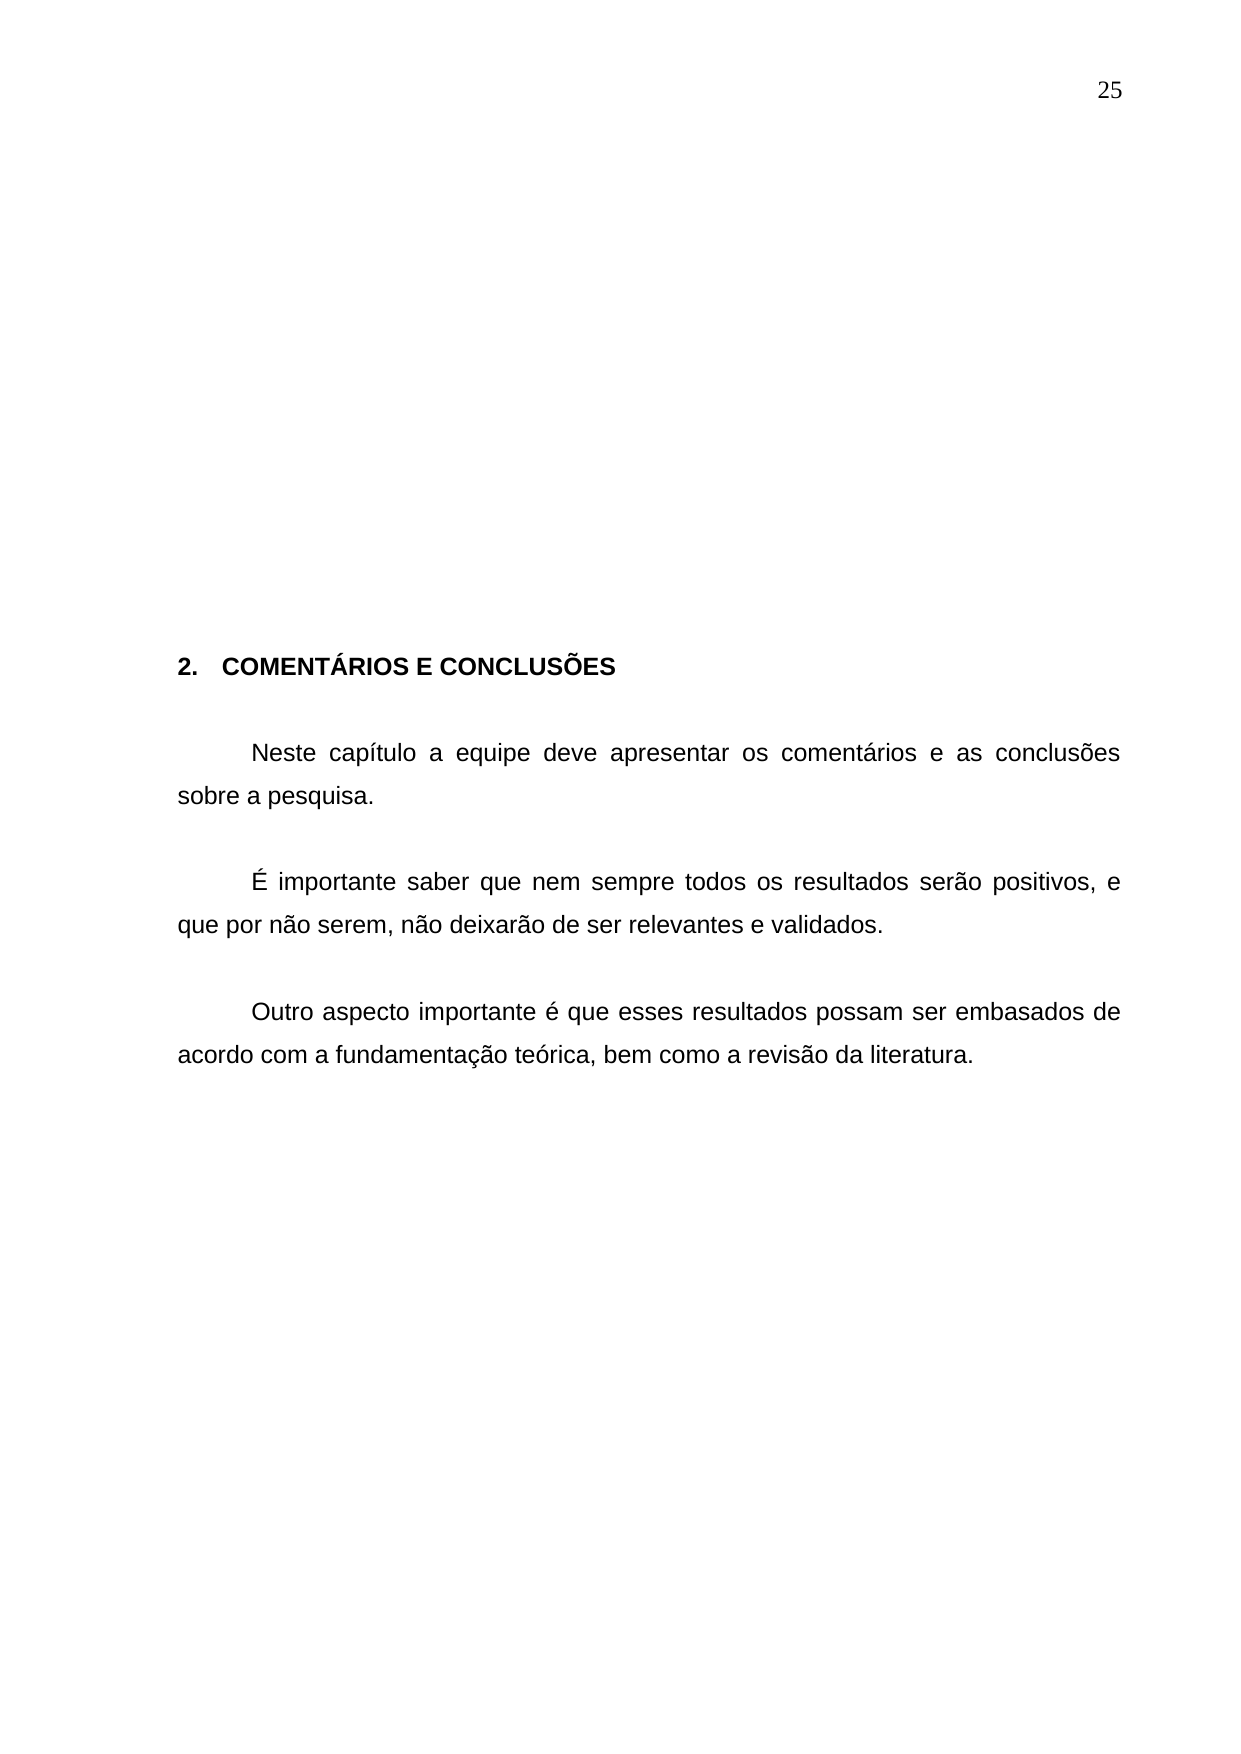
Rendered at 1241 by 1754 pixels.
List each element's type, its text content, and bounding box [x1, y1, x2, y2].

text É importante saber que nem sempre todos os resultados serão positivos, e que por não serem, não deixarão de ser relevantes e validados. [177, 867, 1122, 939]
text Neste capítulo a equipe deve apresentar os comentários e as conclusões sobre a pesquisa. [177, 738, 1122, 810]
text Outro aspecto importante é que esses resultados possam ser embasados de acordo com a fundamentação teórica, bem como a revisão da literatura. [177, 997, 1122, 1068]
list COMENTÁRIOS E CONCLUSÕES [177, 652, 1122, 680]
